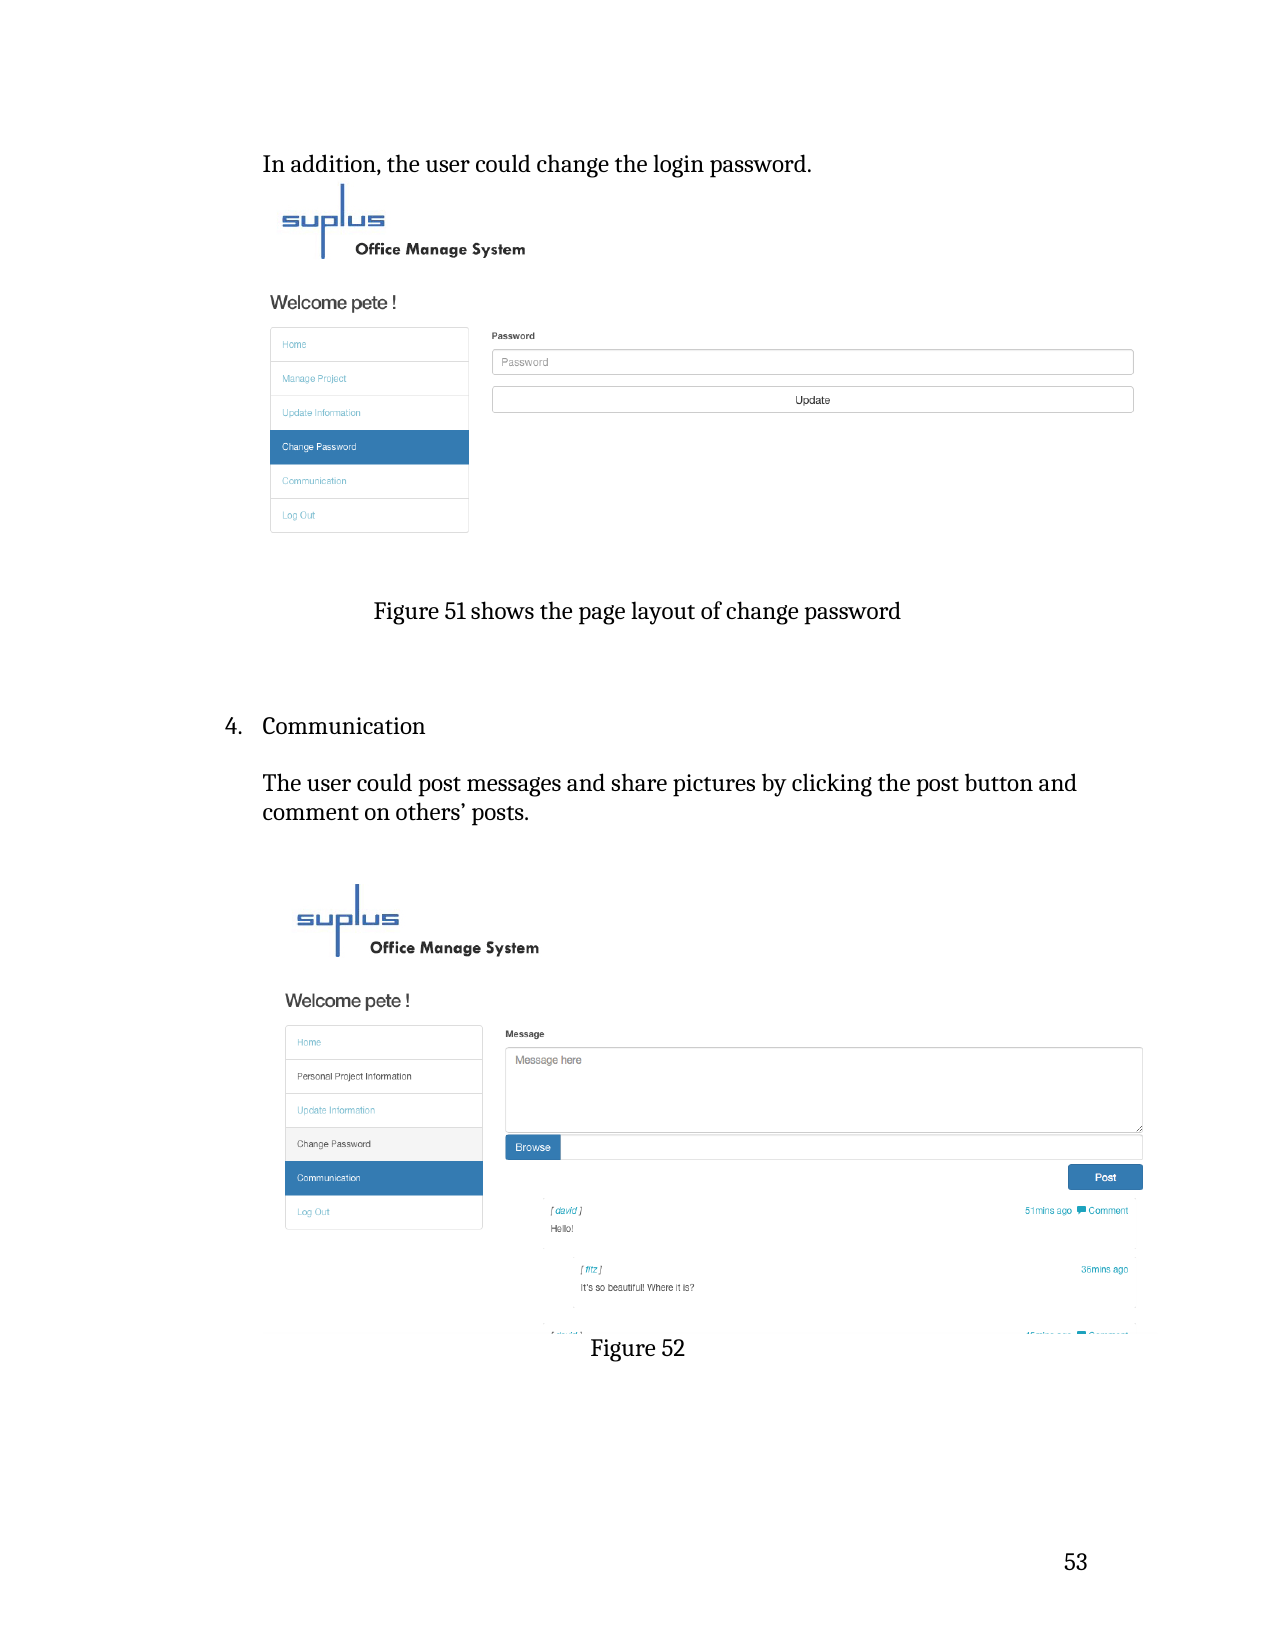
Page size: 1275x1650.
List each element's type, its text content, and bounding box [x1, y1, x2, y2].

text Figure 52 [187, 1334, 1087, 1363]
text The user could post messages and share pictures by clicking the post button and comment on others’ posts. [262, 769, 1087, 827]
text In addition, the user could change the login password. [187, 150, 1087, 179]
text Figure 51 shows the page layout of change password [187, 597, 1087, 625]
picture [262, 178, 1163, 597]
list Communication [225, 712, 1087, 740]
picture [262, 884, 1161, 1334]
